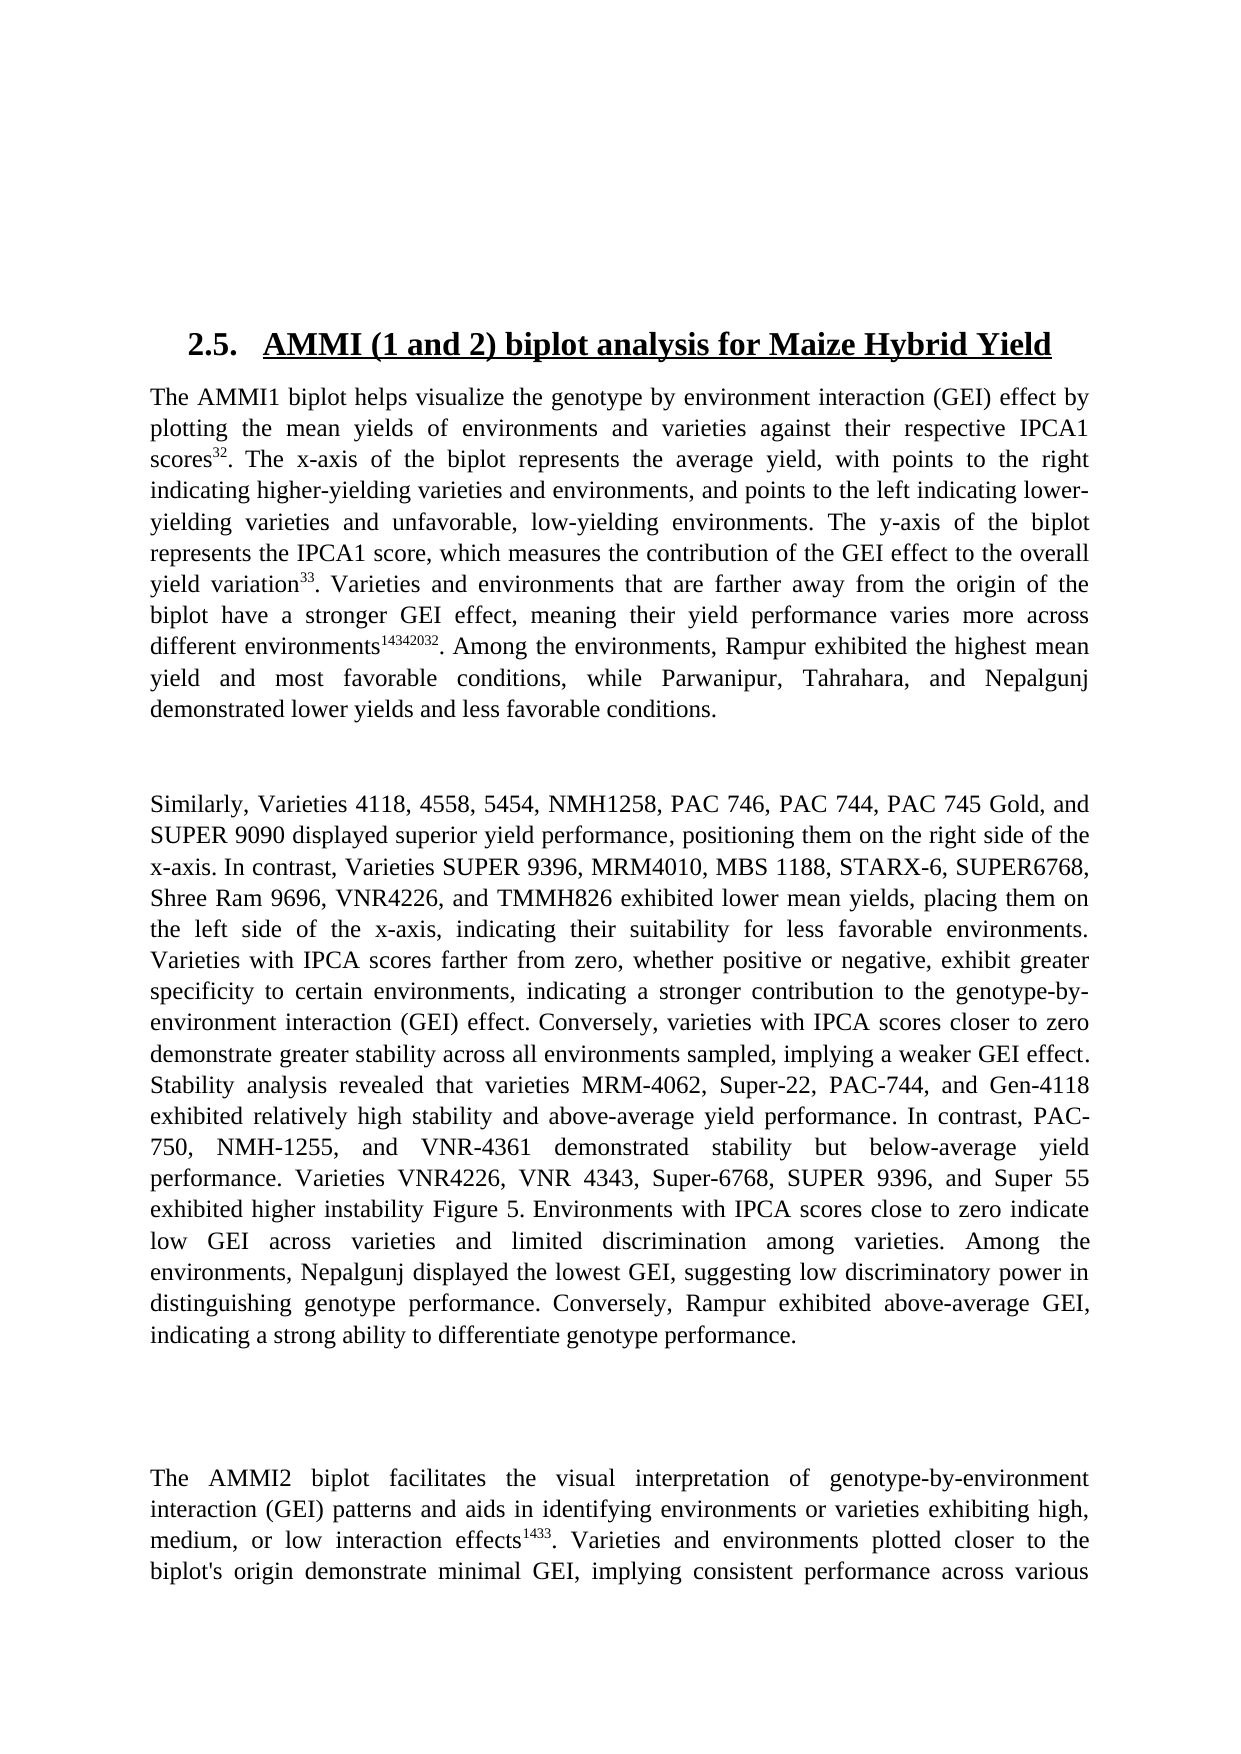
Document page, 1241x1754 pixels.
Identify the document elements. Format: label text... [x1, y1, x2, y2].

list AMMI (1 and 2) biplot analysis for Maize Hybrid Yield [187, 324, 1090, 362]
text The AMMI1 biplot helps visualize the genotype by environment interaction (GEI) effect by plotting the mean yields of environments and varieties against their respective IPCA1 scores32. The x-axis of the biplot represents the average yield, with points to the right indicating higher-yielding varieties and environments, and points to the left indicating lower-yielding varieties and unfavorable, low-yielding environments. The y-axis of the biplot represents the IPCA1 score, which measures the contribution of the GEI effect to the overall yield variation33. Varieties and environments that are farther away from the origin of the biplot have a stronger GEI effect, meaning their yield performance varies more across different environments14342032. Among the environments, Rampur exhibited the highest mean yield and most favorable conditions, while Parwanipur, Tahrahara, and Nepalgunj demonstrated lower yields and less favorable conditions. [150, 382, 1090, 723]
text Similarly, Varieties 4118, 4558, 5454, NMH1258, PAC 746, PAC 744, PAC 745 Gold, and SUPER 9090 displayed superior yield performance, positioning them on the right side of the x-axis. In contrast, Varieties SUPER 9396, MRM4010, MBS 1188, STARX-6, SUPER6768, Shree Ram 9696, VNR4226, and TMMH826 exhibited lower mean yields, placing them on the left side of the x-axis, indicating their suitability for less favorable environments. Varieties with IPCA scores farther from zero, whether positive or negative, exhibit greater specificity to certain environments, indicating a stronger contribution to the genotype-by-environment interaction (GEI) effect. Conversely, varieties with IPCA scores closer to zero demonstrate greater stability across all environments sampled, implying a weaker GEI effect. Stability analysis revealed that varieties MRM-4062, Super-22, PAC-744, and Gen-4118 exhibited relatively high stability and above-average yield performance. In contrast, PAC-750, NMH-1255, and VNR-4361 demonstrated stability but below-average yield performance. Varieties VNR4226, VNR 4343, Super-6768, SUPER 9396, and Super 55 exhibited higher instability Figure 5. Environments with IPCA scores close to zero indicate low GEI across varieties and limited discrimination among varieties. Among the environments, Nepalgunj displayed the lowest GEI, suggesting low discriminatory power in distinguishing genotype performance. Conversely, Rampur exhibited above-average GEI, indicating a strong ability to differentiate genotype performance. [150, 789, 1090, 1348]
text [150, 1463, 1090, 1585]
